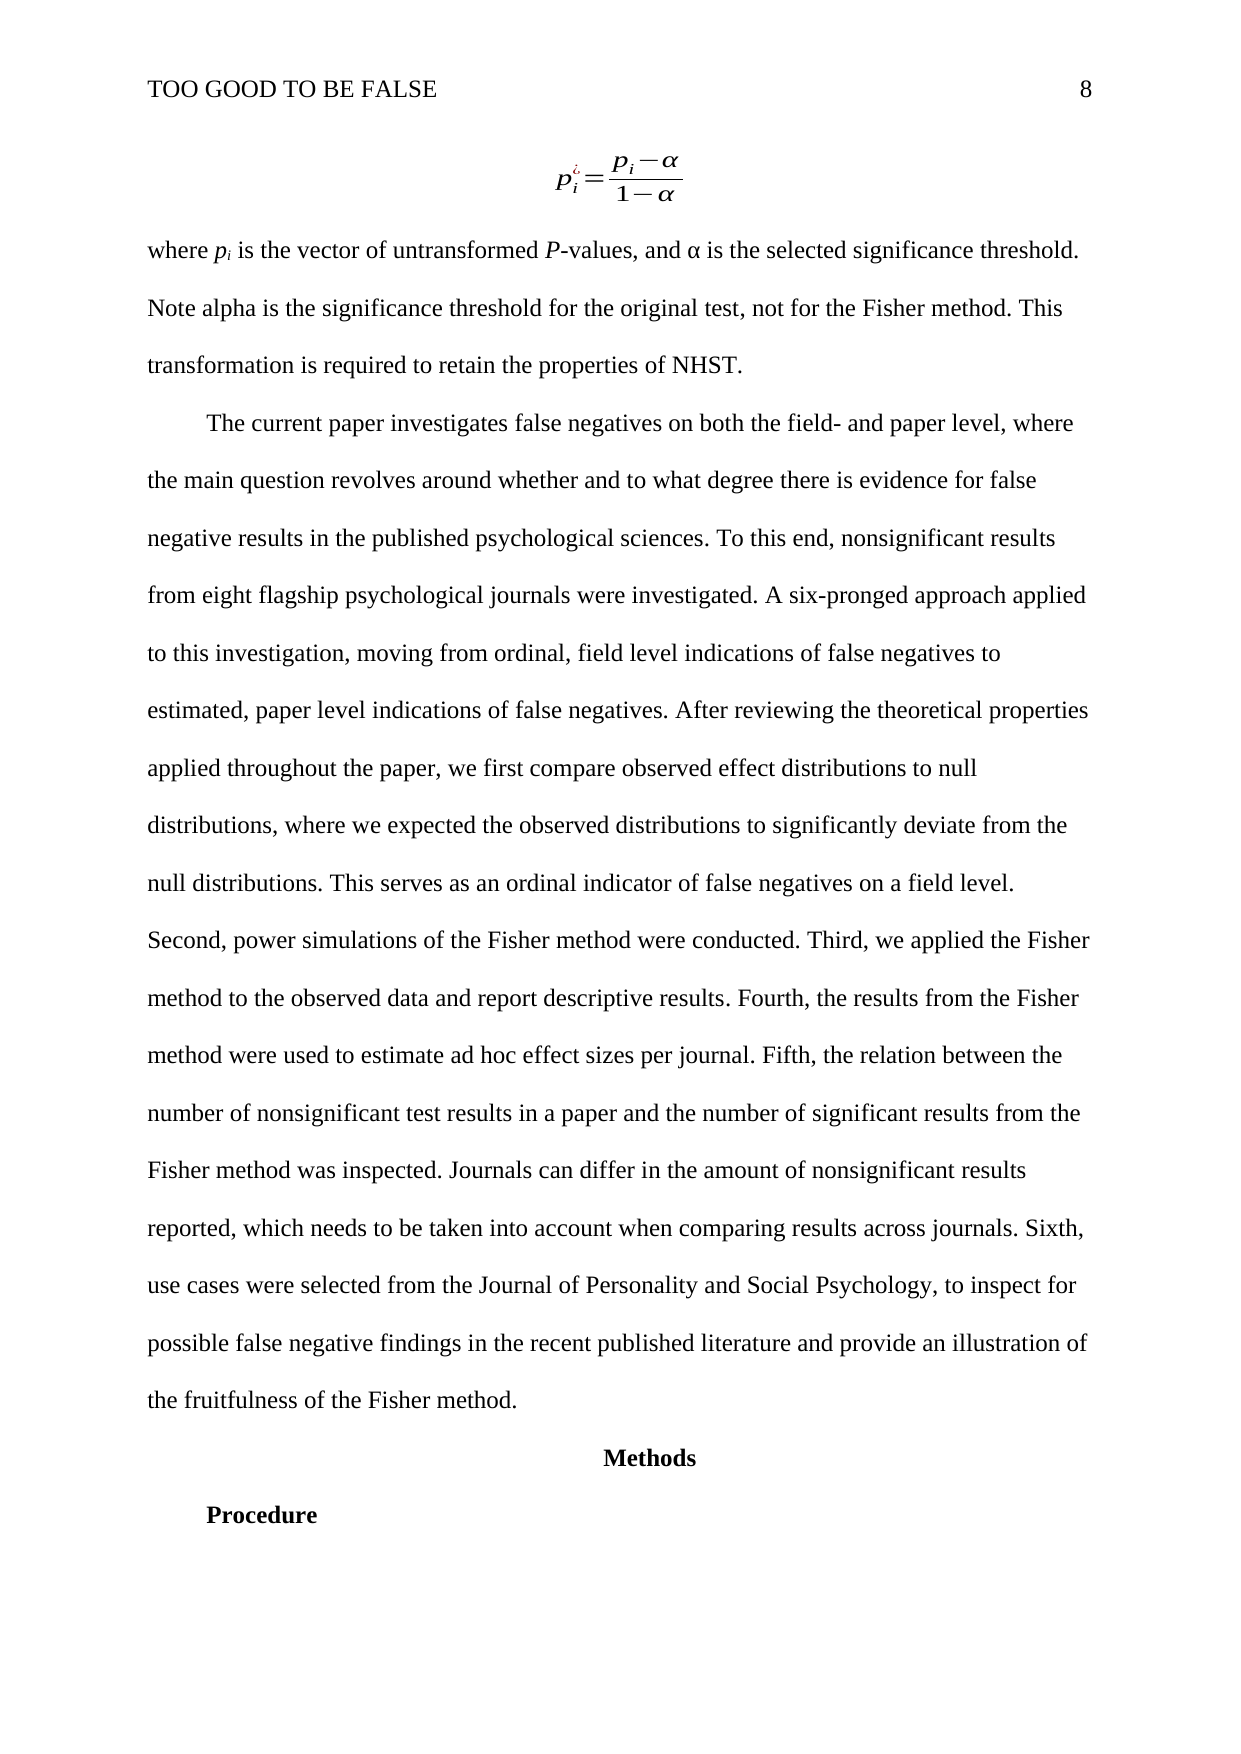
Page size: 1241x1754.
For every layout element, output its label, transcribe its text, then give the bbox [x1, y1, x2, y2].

text where pi is the vector of untransformed P-values, and α is the selected significance threshold. Note alpha is the significance threshold for the original test, not for the Fisher method. This transformation is required to retain the properties of NHST. [147, 235, 1093, 379]
text Methods [147, 1443, 1093, 1471]
text The current paper investigates false negatives on both the field- and paper level, where the main question revolves around whether and to what degree there is evidence for false negative results in the published psychological sciences. To this end, nonsignificant results from eight flagship psychological journals were investigated. A six-pronged approach applied to this investigation, moving from ordinal, field level indications of false negatives to estimated, paper level indications of false negatives. After reviewing the theoretical properties applied throughout the paper, we first compare observed effect distributions to null distributions, where we expected the observed distributions to significantly deviate from the null distributions. This serves as an ordinal indicator of false negatives on a field level. Second, power simulations of the Fisher method were conducted. Third, we applied the Fisher method to the observed data and report descriptive results. Fourth, the results from the Fisher method were used to estimate ad hoc effect sizes per journal. Fifth, the relation between the number of nonsignificant test results in a paper and the number of significant results from the Fisher method was inspected. Journals can differ in the amount of nonsignificant results reported, which needs to be taken into account when comparing results across journals. Sixth, use cases were selected from the Journal of Personality and Social Psychology, to inspect for possible false negative findings in the recent published literature and provide an illustration of the fruitfulness of the Fisher method. [147, 408, 1093, 1414]
text Procedure [147, 1500, 1093, 1529]
